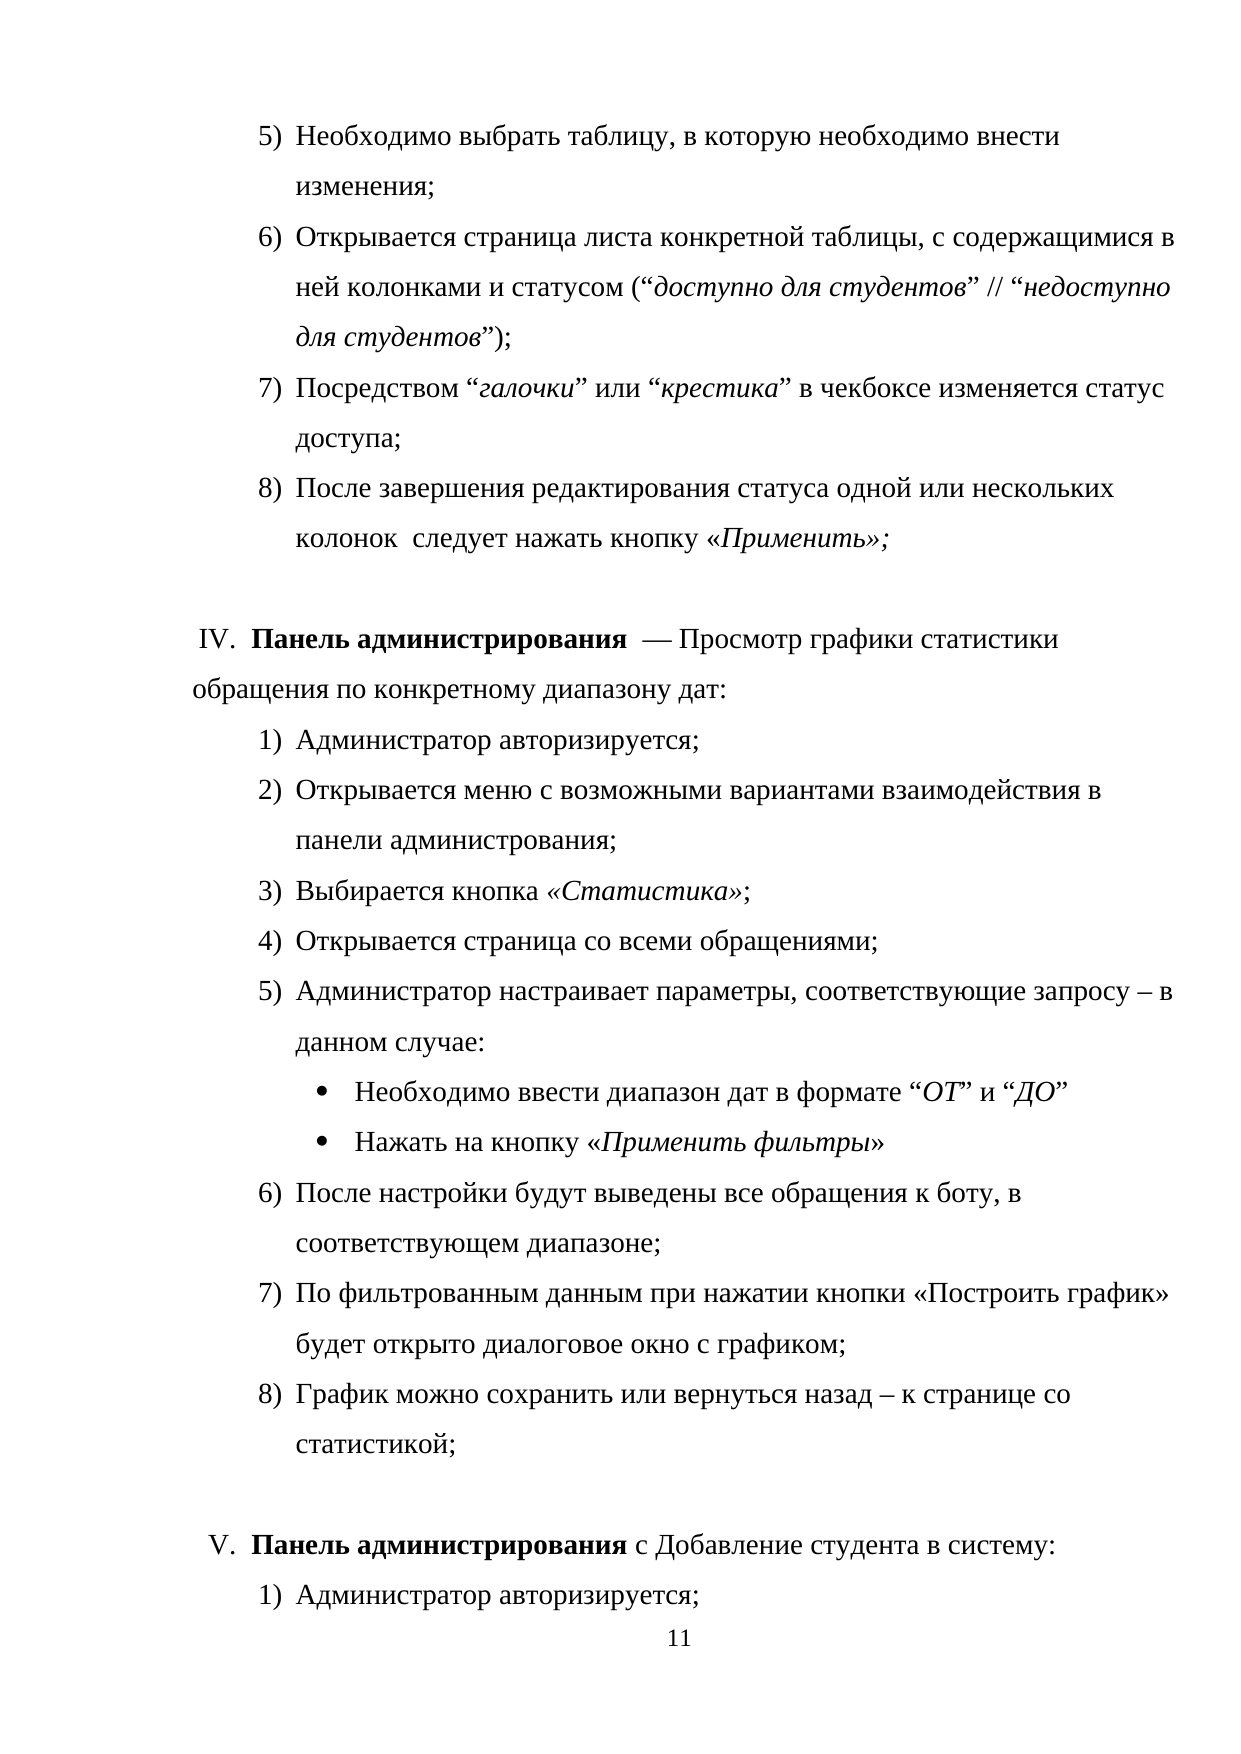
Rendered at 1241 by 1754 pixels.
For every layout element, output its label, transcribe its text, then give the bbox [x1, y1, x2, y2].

list Администратор авторизируется; [258, 722, 1181, 755]
list Открывается меню с возможными вариантами взаимодействия в панели администрования; [258, 772, 1181, 856]
list После настройки будут выведены все обращения к боту, в соответствующем диапазоне; [258, 1175, 1181, 1259]
list Необходимо выбрать таблицу, в которую необходимо внести изменения; [258, 118, 1181, 202]
list Открывается страница со всеми обращениями; [258, 923, 1181, 957]
list Панель администрирования — Просмотр графики статистики обращения по конкретному диапазону дат: [192, 621, 1181, 705]
list После завершения редактирования статуса одной или нескольких колонок следует нажать кнопку «Применить»; [258, 470, 1181, 554]
list Администратор авторизируется; [258, 1577, 1181, 1611]
list Нажать на кнопку «Применить фильтры» [317, 1124, 1181, 1158]
list Администратор настраивает параметры, соответствующие запросу – в данном случае: [258, 973, 1181, 1057]
list Необходимо ввести диапазон дат в формате “ОТ” и “ДО” [317, 1074, 1181, 1108]
list График можно сохранить или вернуться назад – к странице со статистикой; [258, 1376, 1181, 1460]
list Открывается страница листа конкретной таблицы, с содержащимися в ней колонками и статусом (“доступно для студентов” // “недоступно для студентов”); [258, 219, 1181, 353]
list Панель администрирования с Добавление студента в систему: [192, 1527, 1181, 1561]
list Выбирается кнопка «Статистика»; [258, 873, 1181, 906]
list Посредством “галочки” или “крестика” в чекбоксе изменяется статус доступа; [258, 370, 1181, 453]
list По фильтрованным данным при нажатии кнопки «Построить график» будет открыто диалоговое окно с графиком; [258, 1276, 1181, 1359]
